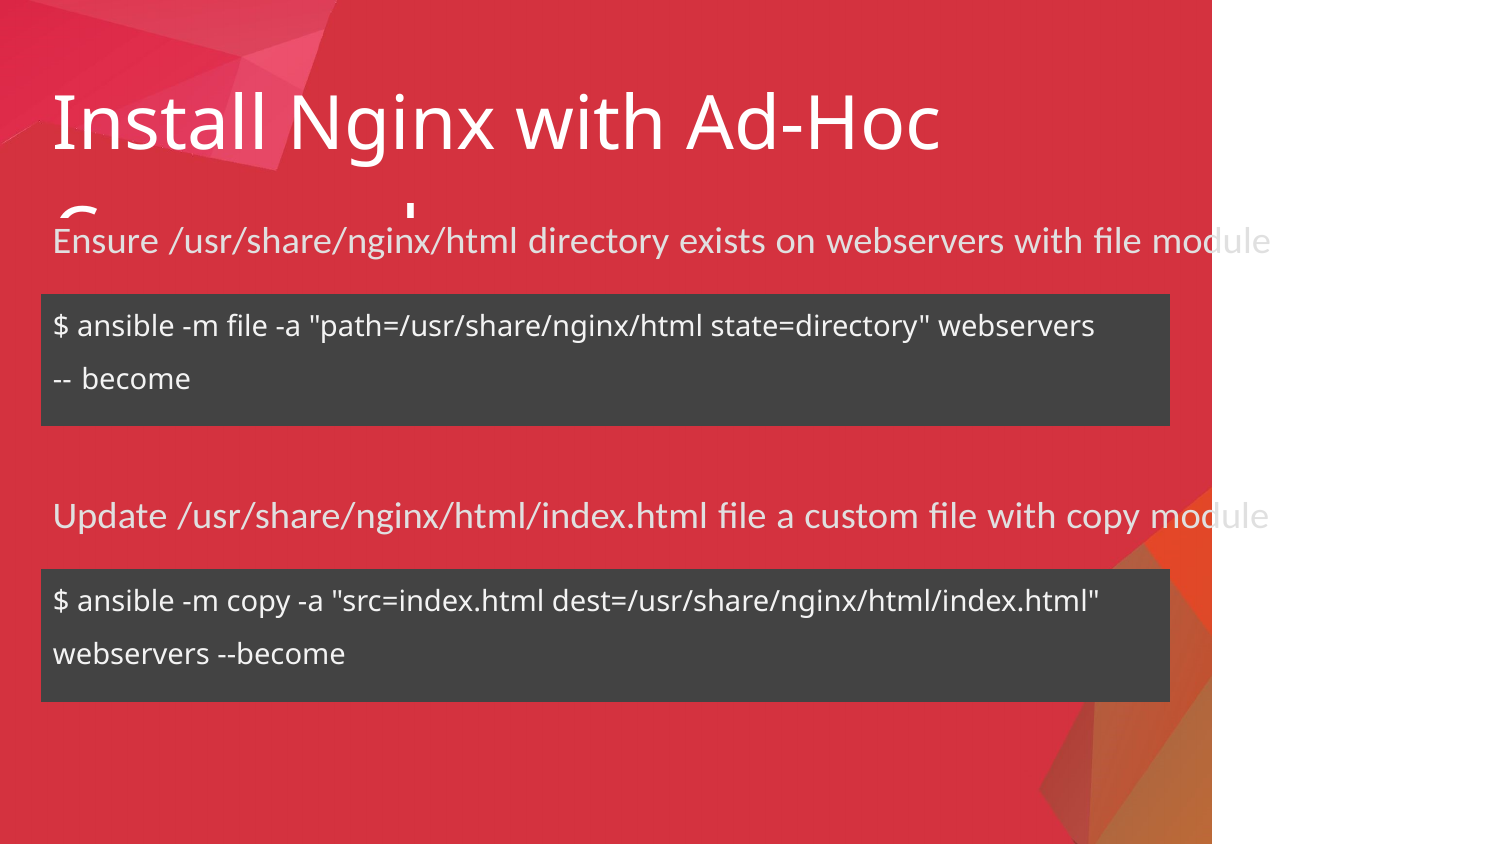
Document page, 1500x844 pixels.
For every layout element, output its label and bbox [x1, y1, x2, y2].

picture [1207, 237, 1212, 251]
picture [1205, 512, 1212, 526]
picture [0, 0, 1212, 844]
